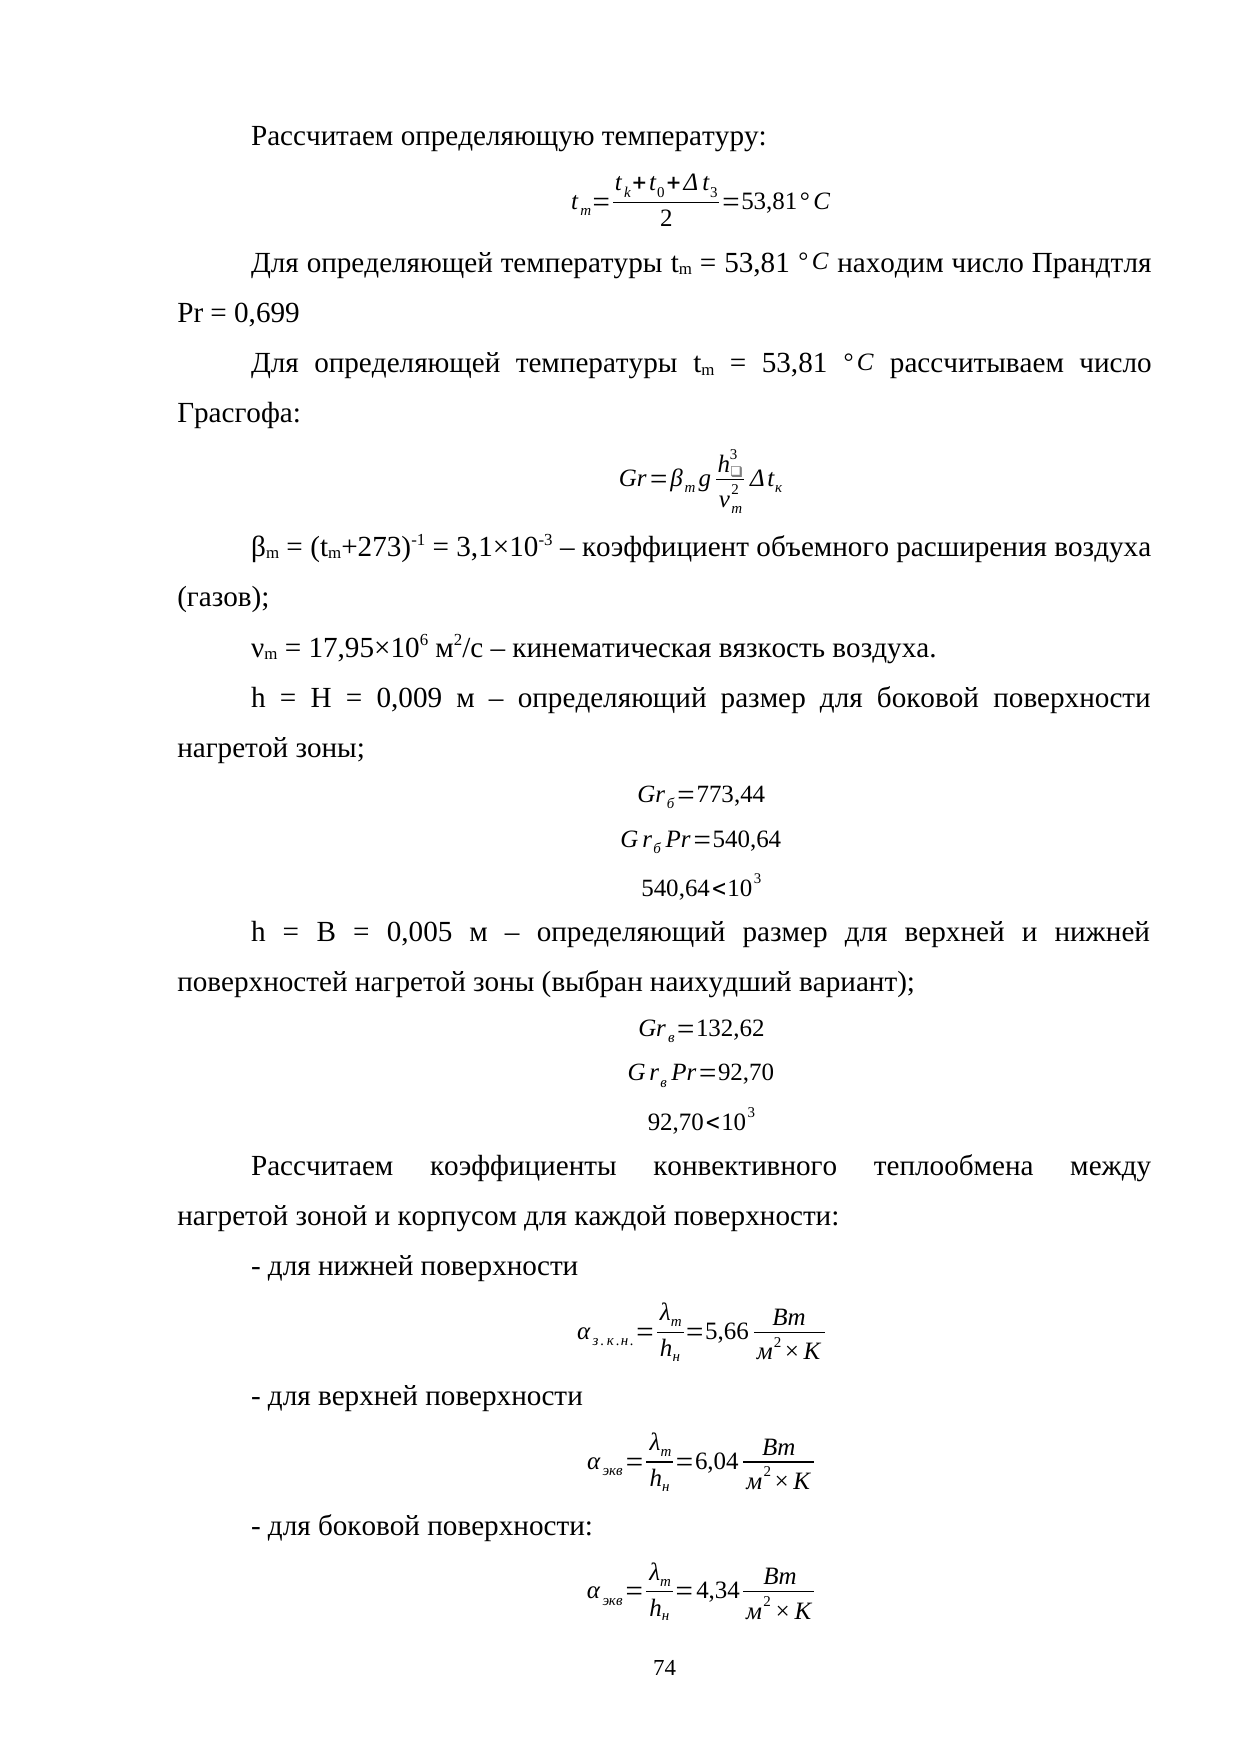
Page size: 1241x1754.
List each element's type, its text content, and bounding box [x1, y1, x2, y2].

list - для нижней поверхности [177, 1248, 1152, 1282]
list - для боковой поверхности: [177, 1508, 1152, 1542]
text h = B = 0,005 м – определяющий размер для верхней и нижней поверхностей нагретой зоны (выбран наихудший вариант); [177, 914, 1152, 998]
list - для верхней поверхности [177, 1378, 1152, 1412]
text Для определяющей температуры tm = 53,81 рассчитываем число Грасгофа: [177, 345, 1152, 429]
text νm = 17,95×106 м2/с – кинематическая вязкость воздуха. [177, 630, 1152, 663]
text βm = (tm+273)-1 = 3,1×10-3 – коэффициент объемного расширения воздуха (газов); [177, 529, 1152, 613]
text Рассчитаем определяющую температуру: [177, 118, 1152, 152]
list Рассчитаем коэффициенты конвективного теплообмена между нагретой зоной и корпусом для каждой поверхности: [177, 1148, 1152, 1232]
text Для определяющей температуры tm = 53,81 находим число Прандтля Pr = 0,699 [177, 245, 1152, 328]
text h = H = 0,009 м – определяющий размер для боковой поверхности нагретой зоны; [177, 680, 1152, 764]
